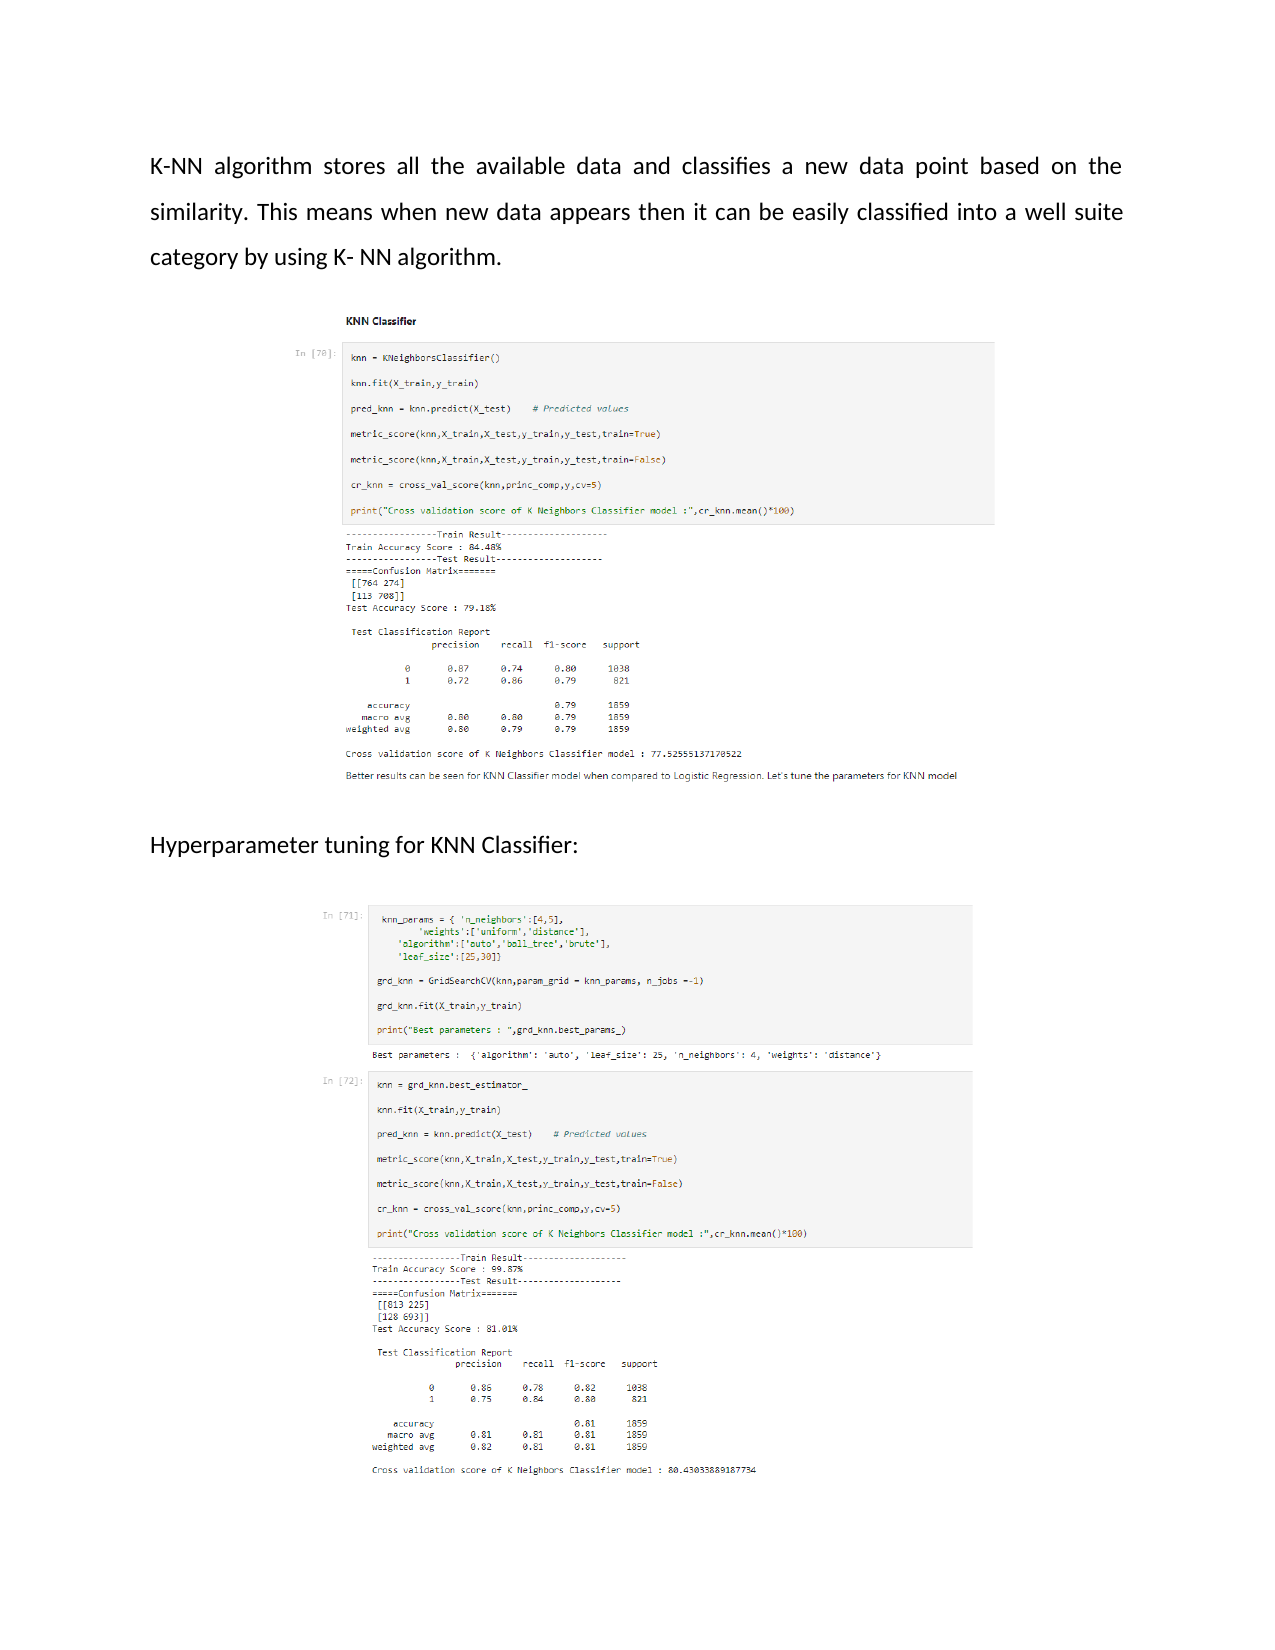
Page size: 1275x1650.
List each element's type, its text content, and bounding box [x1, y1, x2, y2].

picture [302, 895, 973, 1486]
text Hyperparameter tuning for KNN Classifier: [150, 829, 1125, 859]
text K-NN algorithm stores all the available data and classifies a new data point based on the similarity. This means when new data appears then it can be easily classified into a well suite category by using K- NN algorithm. [150, 150, 1125, 272]
picture [280, 308, 995, 793]
